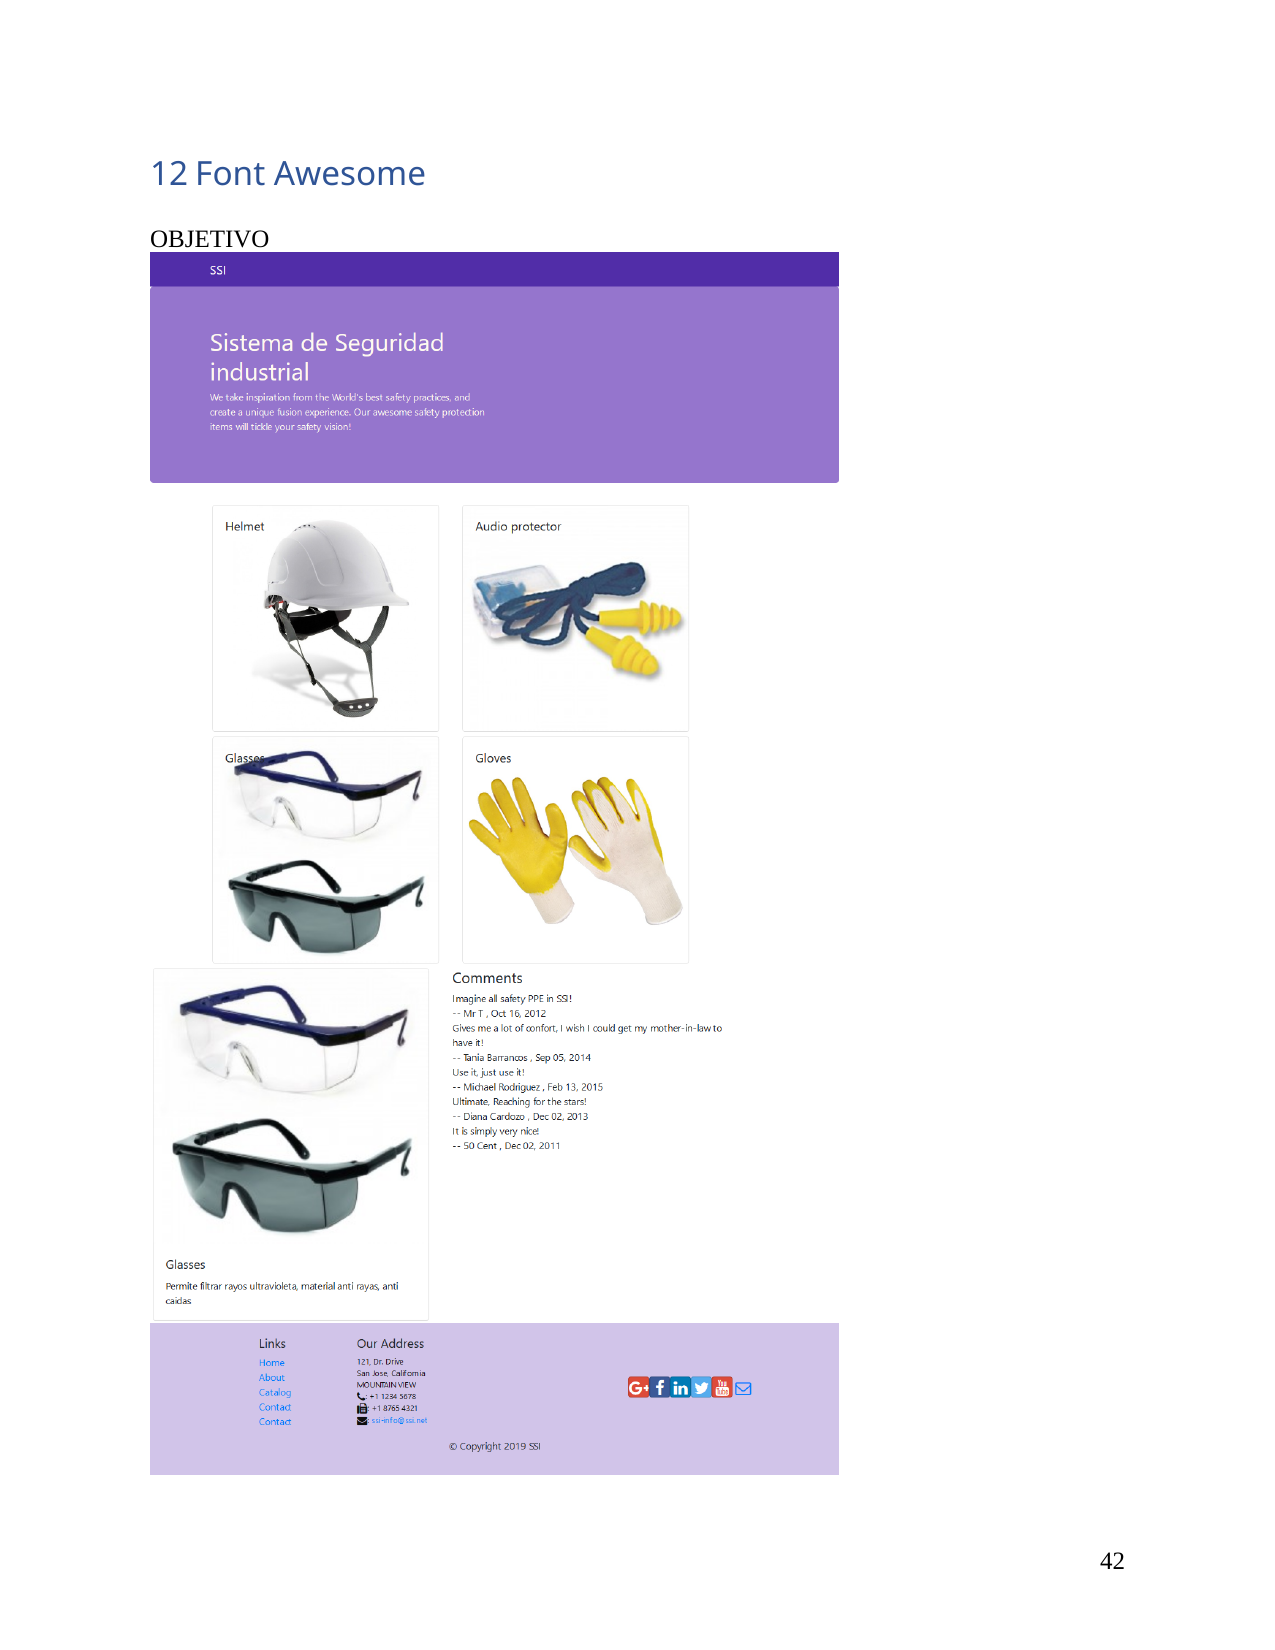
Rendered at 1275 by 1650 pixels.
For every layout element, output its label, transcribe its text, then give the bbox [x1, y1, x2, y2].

text OBJETIVO [150, 224, 1125, 253]
subtitle Font Awesome [150, 150, 1125, 195]
picture [150, 252, 848, 1475]
